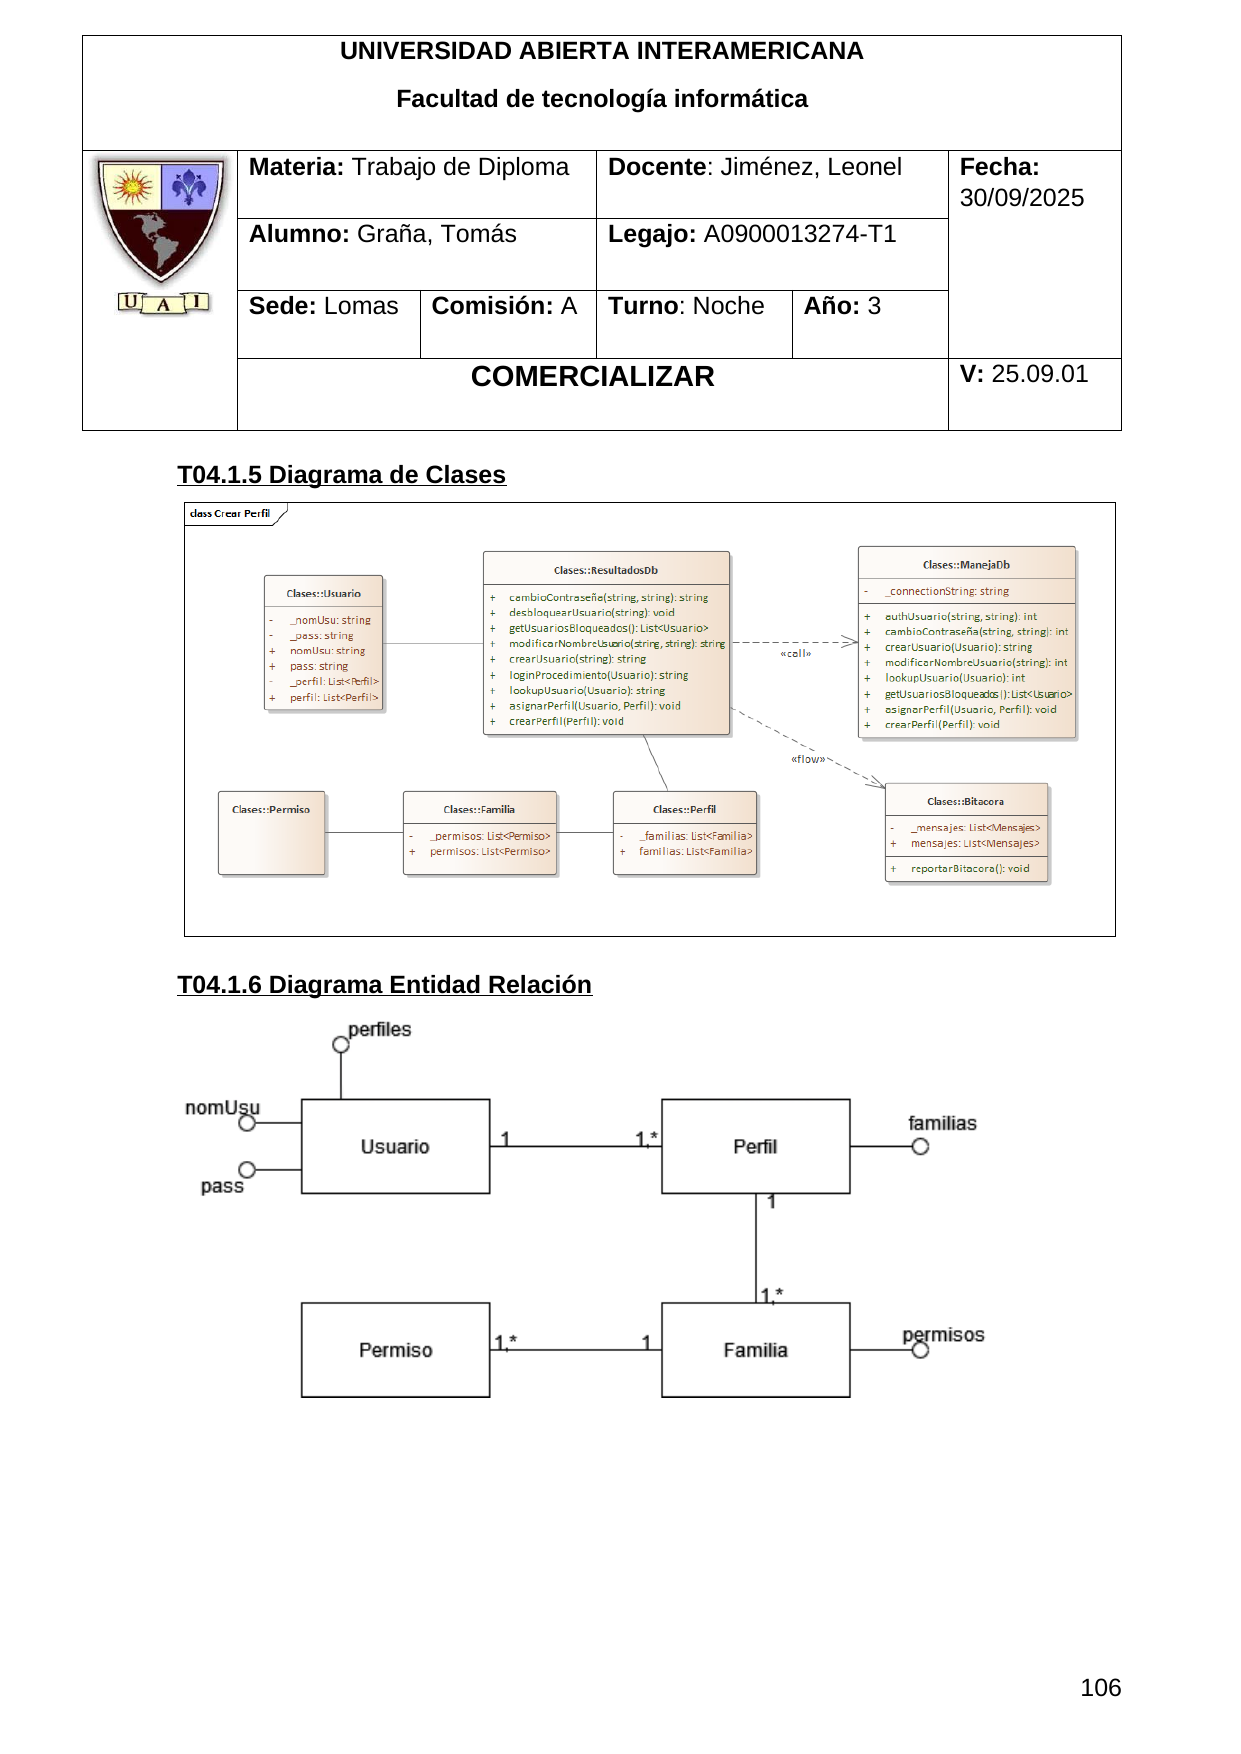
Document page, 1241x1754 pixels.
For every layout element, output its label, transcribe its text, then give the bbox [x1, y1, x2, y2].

subtitle T04.1.6 Diagrama Entidad Relación [177, 970, 1122, 999]
picture [177, 495, 1122, 943]
subtitle T04.1.5 Diagrama de Clases [177, 460, 1122, 488]
picture [87, 151, 234, 320]
picture [177, 1005, 992, 1398]
